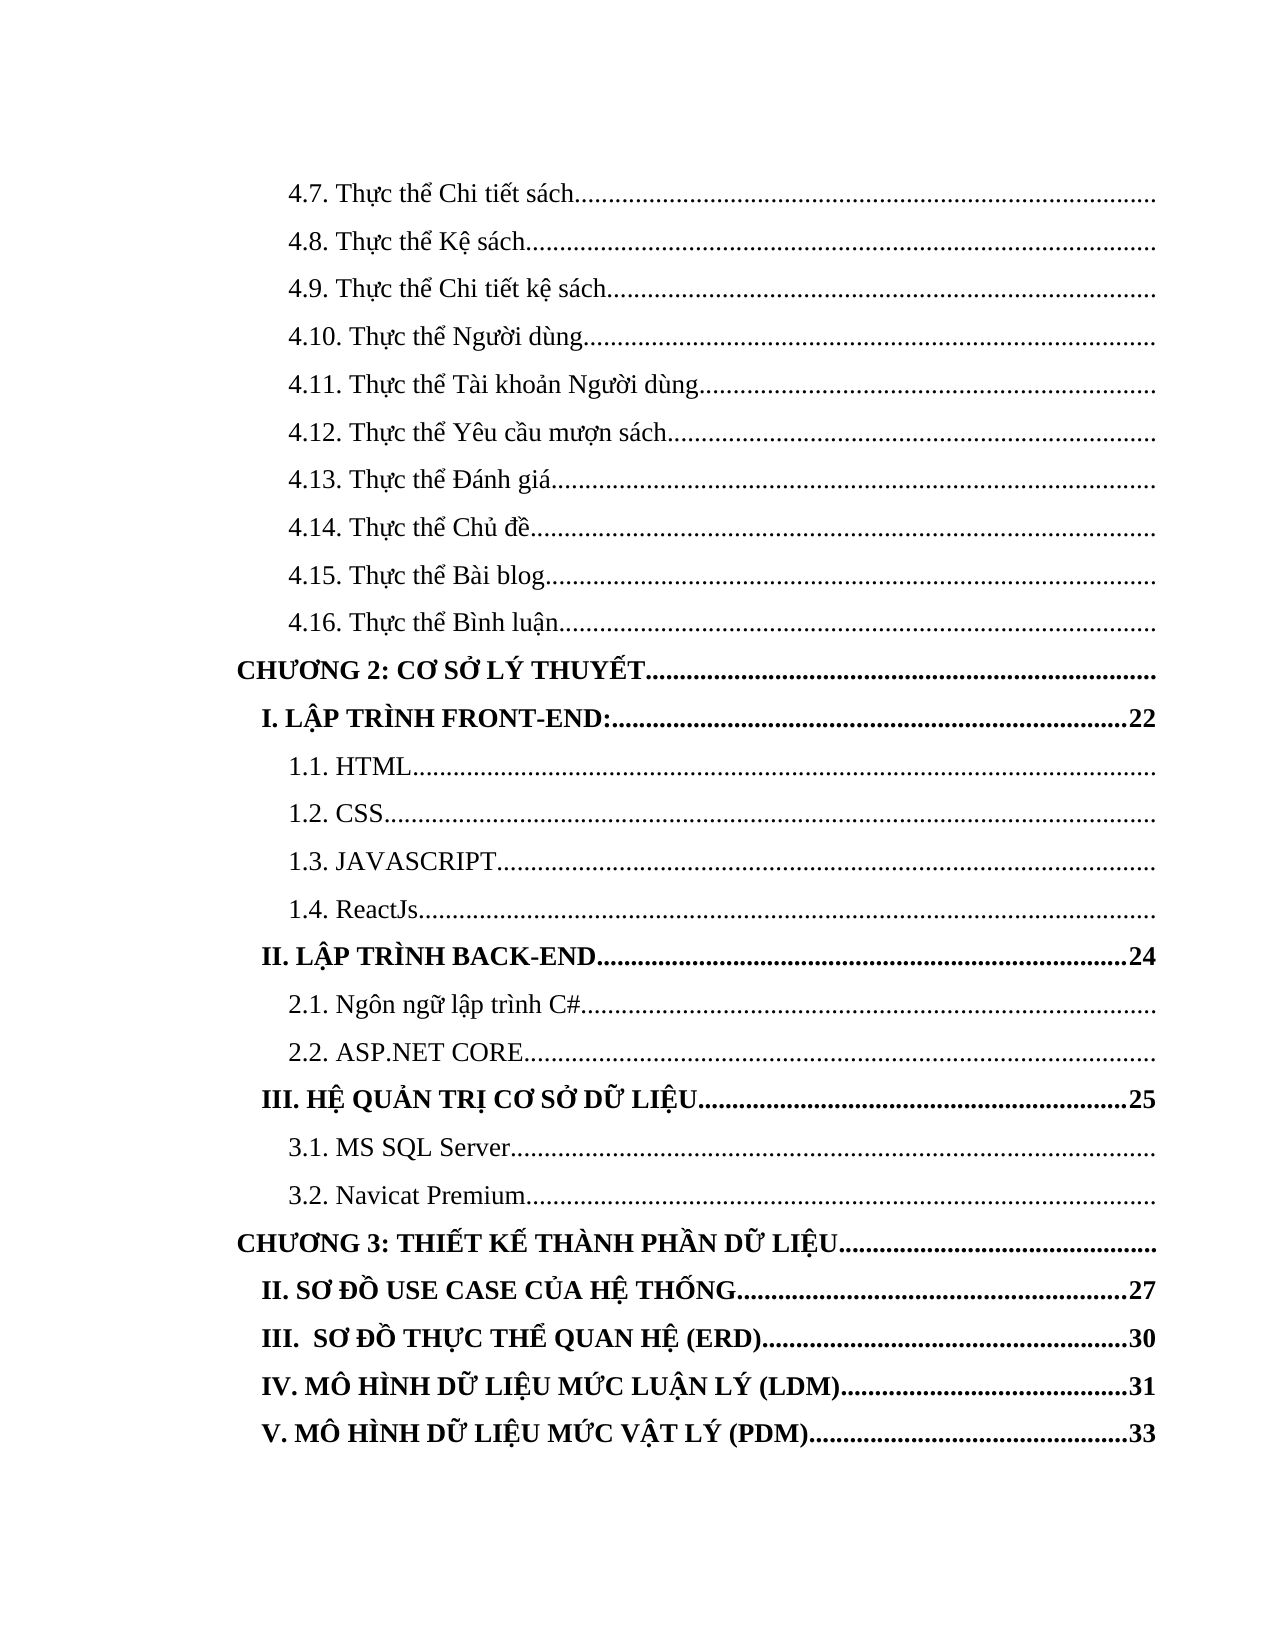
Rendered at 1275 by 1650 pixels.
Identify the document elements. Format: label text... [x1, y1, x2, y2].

text 4.9. Thực thể Chi tiết kệ sách 14 [288, 273, 1157, 304]
text V. MÔ HÌNH DỮ LIỆU MỨC VẬT LÝ (PDM) 33 [261, 1418, 1157, 1449]
text 1.2. CSS 22 [288, 797, 1157, 828]
text III. HỆ QUẢN TRỊ CƠ SỞ DỮ LIỆU 25 [261, 1084, 1157, 1115]
text CHƯƠNG 3: THIẾT KẾ THÀNH PHẦN DỮ LIỆU 26 [207, 1227, 1157, 1258]
text 4.15. Thực thể Bài blog 20 [288, 559, 1157, 590]
text 4.13. Thực thể Đánh giá 18 [288, 463, 1157, 494]
text IV. MÔ HÌNH DỮ LIỆU MỨC LUẬN LÝ (LDM) 31 [261, 1370, 1157, 1401]
text 1.1. HTML 22 [288, 750, 1157, 781]
text 4.7. Thực thể Chi tiết sách 13 [288, 177, 1157, 208]
text 4.12. Thực thể Yêu cầu mượn sách 17 [288, 416, 1157, 447]
text 4.11. Thực thể Tài khoản Người dùng 16 [288, 368, 1157, 399]
text 4.10. Thực thể Người dùng 15 [288, 320, 1157, 351]
text II. LẬP TRÌNH BACK-END 24 [261, 941, 1157, 972]
text 4.16. Thực thể Bình luận 21 [288, 607, 1157, 638]
text 3.2. Navicat Premium 25 [526, 1179, 1157, 1210]
text II. SƠ ĐỒ USE CASE CỦA HỆ THỐNG 27 [261, 1274, 1157, 1306]
text 1.4. ReactJs 23 [288, 893, 1157, 924]
text 2.2. ASP.NET CORE 24 [288, 1036, 1157, 1067]
text CHƯƠNG 2: CƠ SỞ LÝ THUYẾT 22 [207, 654, 1157, 685]
text I. LẬP TRÌNH FRONT-END: 22 [261, 702, 1157, 733]
text 2.1. Ngôn ngữ lập trình C# 24 [288, 988, 1157, 1019]
text III. SƠ ĐỒ THỰC THỂ QUAN HỆ (ERD) 30 [261, 1322, 1157, 1353]
text 1.3. JAVASCRIPT 23 [288, 845, 1157, 876]
text 4.14. Thực thể Chủ đề 19 [288, 511, 1157, 542]
text 4.8. Thực thể Kệ sách 14 [288, 225, 1157, 256]
text 3.1. MS SQL Server 25 [288, 1131, 1157, 1162]
